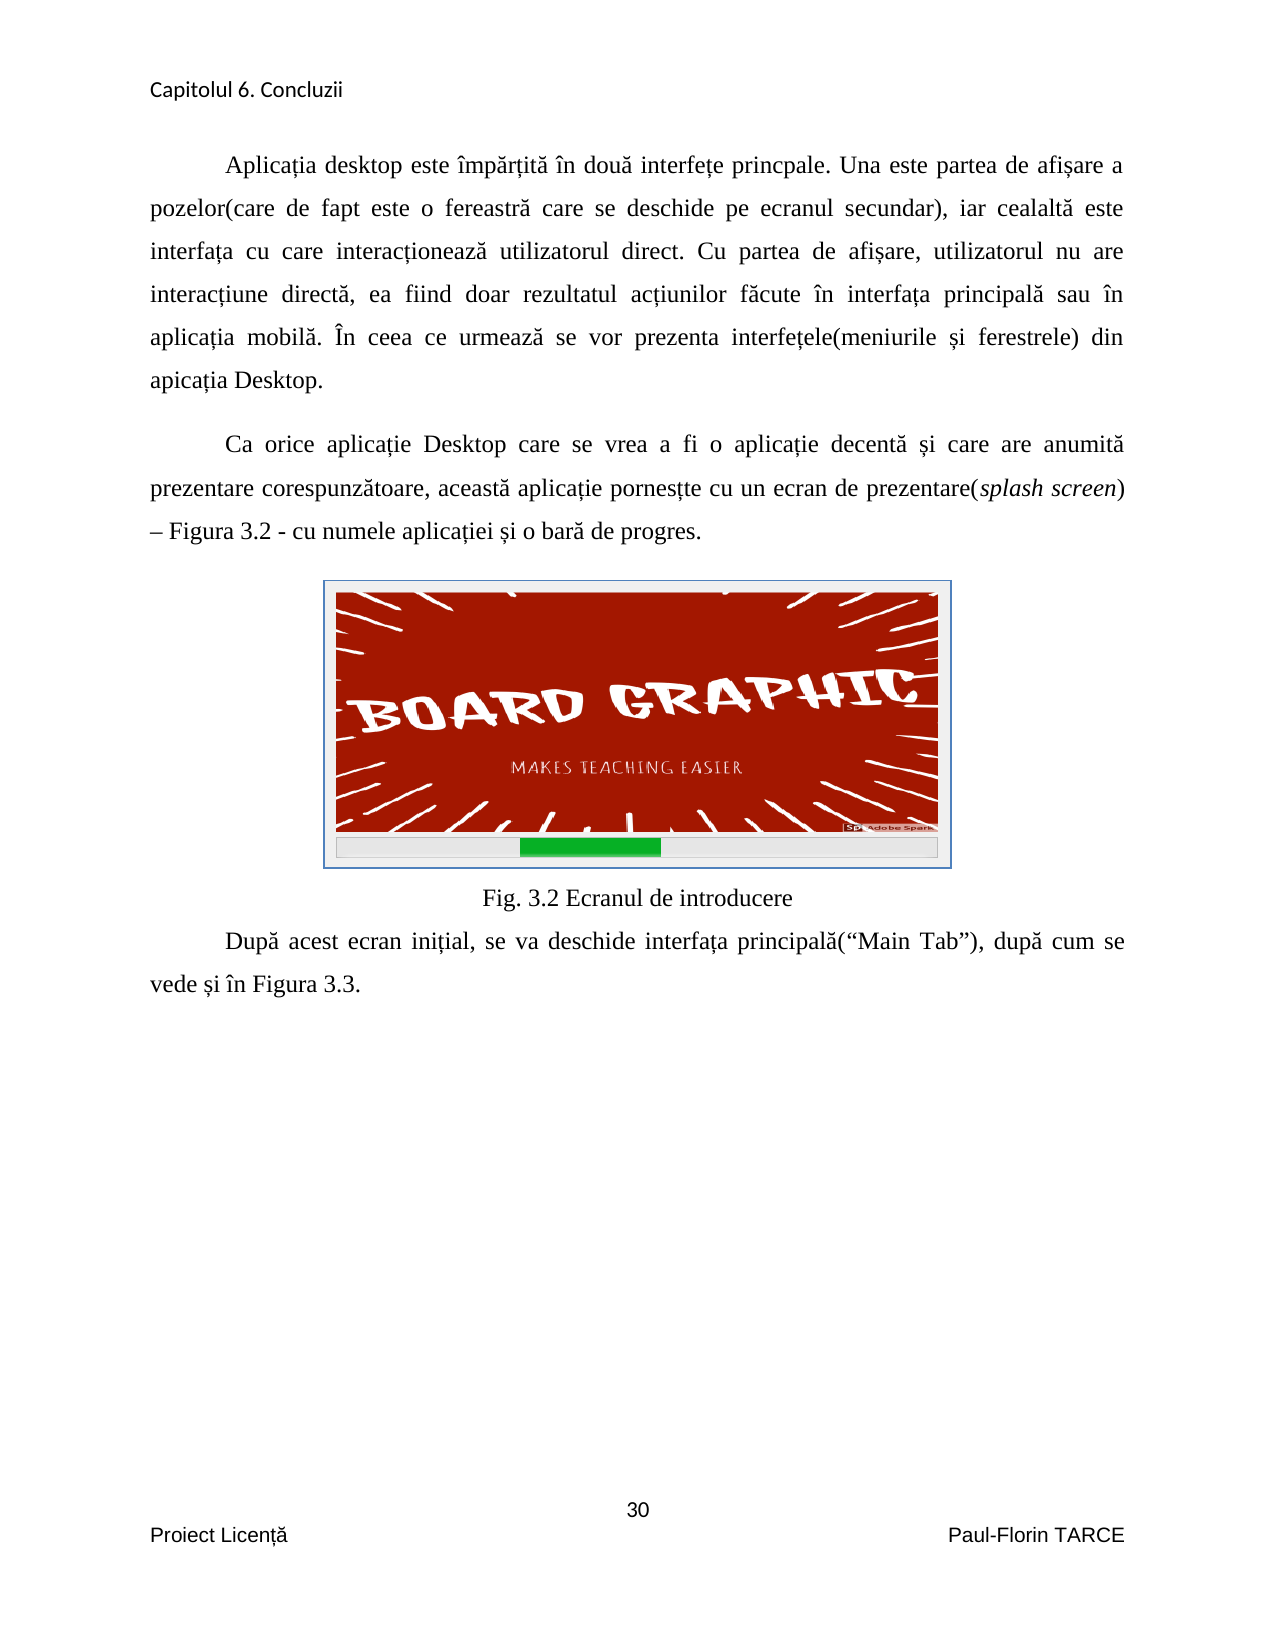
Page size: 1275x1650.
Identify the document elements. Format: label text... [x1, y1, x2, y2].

text Fig. 3.2 Ecranul de introducere [150, 883, 1125, 912]
picture [325, 581, 950, 867]
text Aplicația desktop este împărțită în două interfețe princpale. Una este partea de afișare a pozelor(care de fapt este o fereastră care se deschide pe ecranul secundar), iar cealaltă este interfața cu care interacționează utilizatorul direct. Cu partea de afișare, utilizatorul nu are interacțiune directă, ea fiind doar rezultatul acțiunilor făcute în interfața principală sau în aplicația mobilă. În ceea ce urmează se vor prezenta interfețele(meniurile și ferestrele) din apicația Desktop. [150, 150, 1125, 394]
text După acest ecran inițial, se va deschide interfața principală(“Main Tab”), după cum se vede și în Figura 3.3. [150, 926, 1125, 998]
text Ca orice aplicație Desktop care se vrea a fi o aplicație decentă și care are anumită prezentare corespunzătoare, această aplicație pornesțte cu un ecran de prezentare(splash screen) – Figura 3.2 - cu numele aplicației și o bară de progres. [150, 429, 1125, 544]
